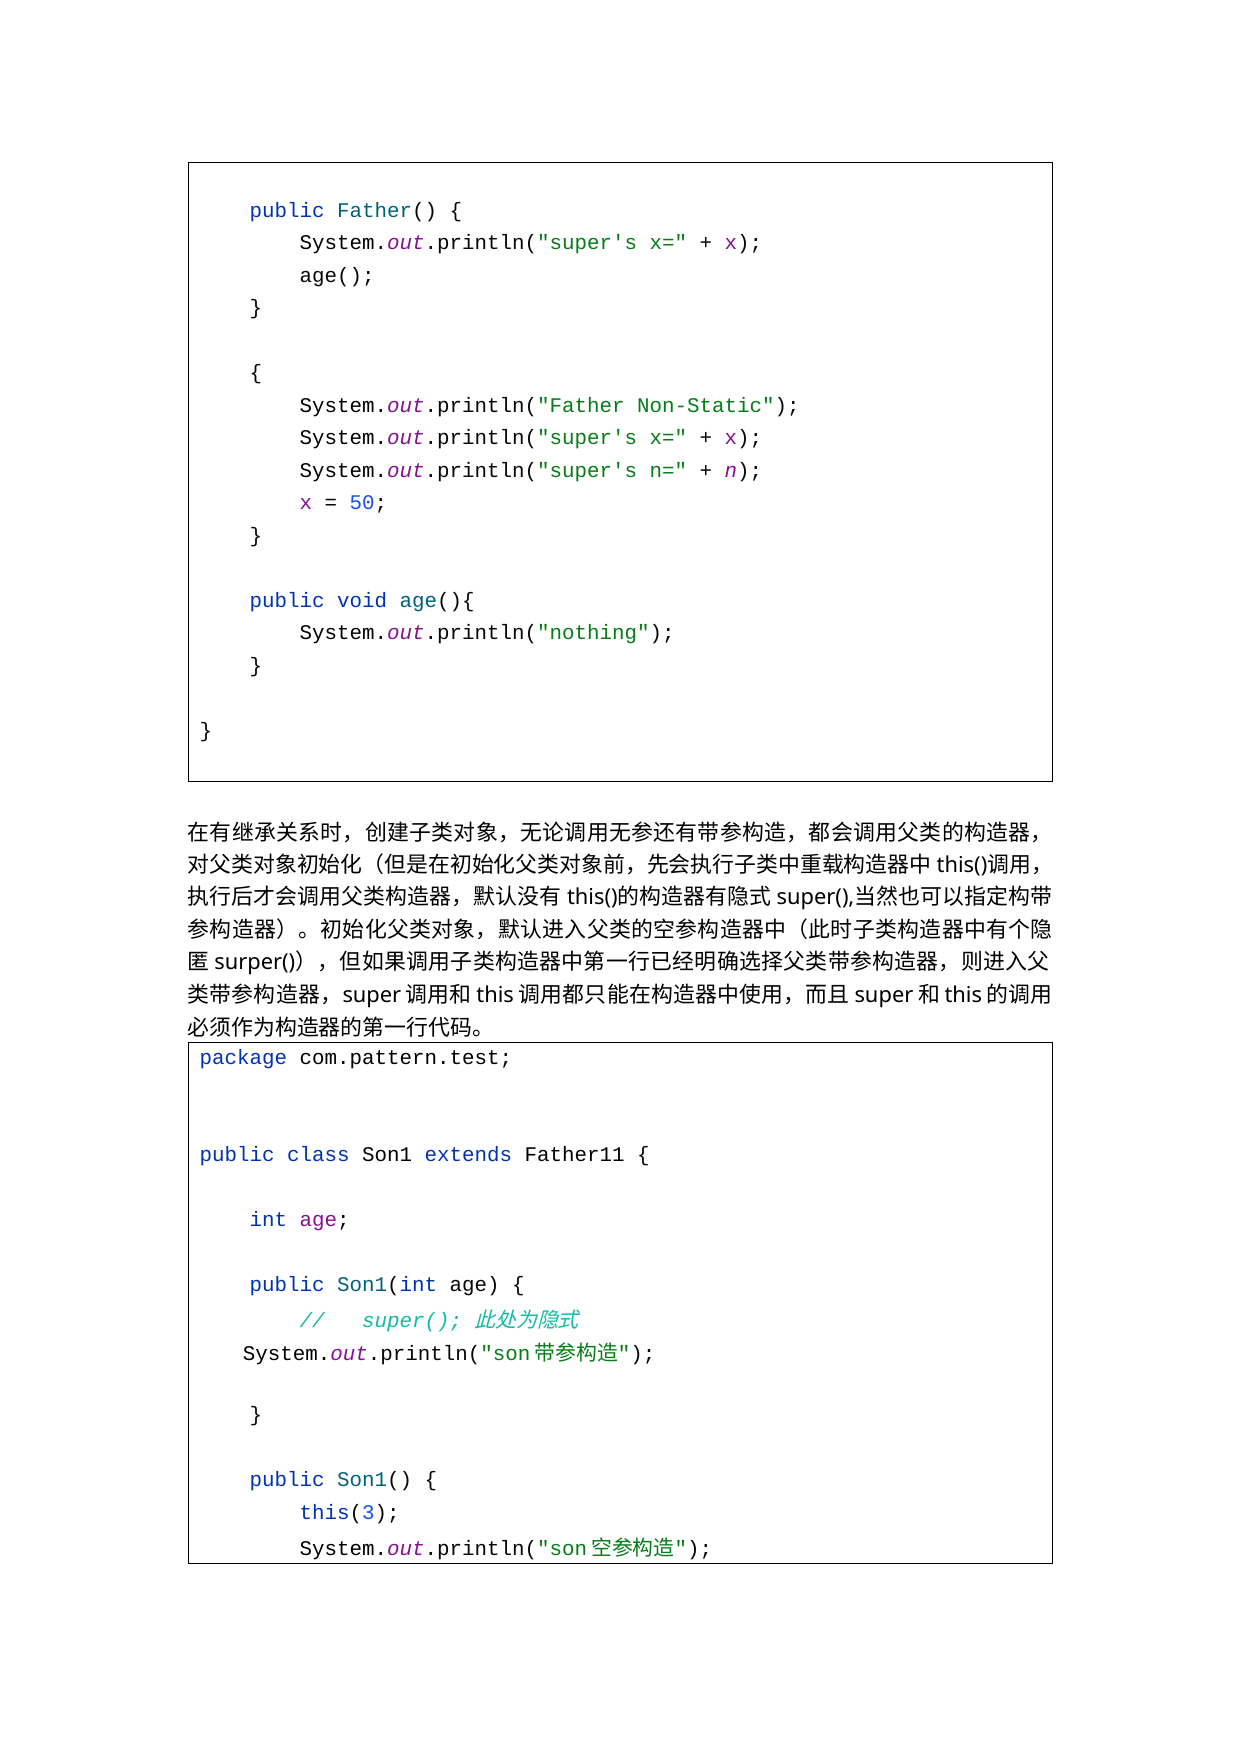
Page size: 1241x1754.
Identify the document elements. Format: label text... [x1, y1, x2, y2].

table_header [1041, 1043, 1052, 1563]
text 在有继承关系时，创建子类对象，无论调用无参还有带参构造，都会调用父类的构造器，对父类对象初始化（但是在初始化父类对象前，先会执行子类中重载构造器中this()调用，执行后才会调用父类构造器，默认没有this()的构造器有隐式super(),当然也可以指定构带参构造器）。初始化父类对象，默认进入父类的空参构造器中（此时子类构造器中有个隐匿surper()），但如果调用子类构造器中第一行已经明确选择父类带参构造器，则进入父类带参构造器，super调用和this调用都只能在构造器中使用，而且super和this的调用必须作为构造器的第一行代码。 [187, 814, 1053, 1042]
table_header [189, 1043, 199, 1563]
